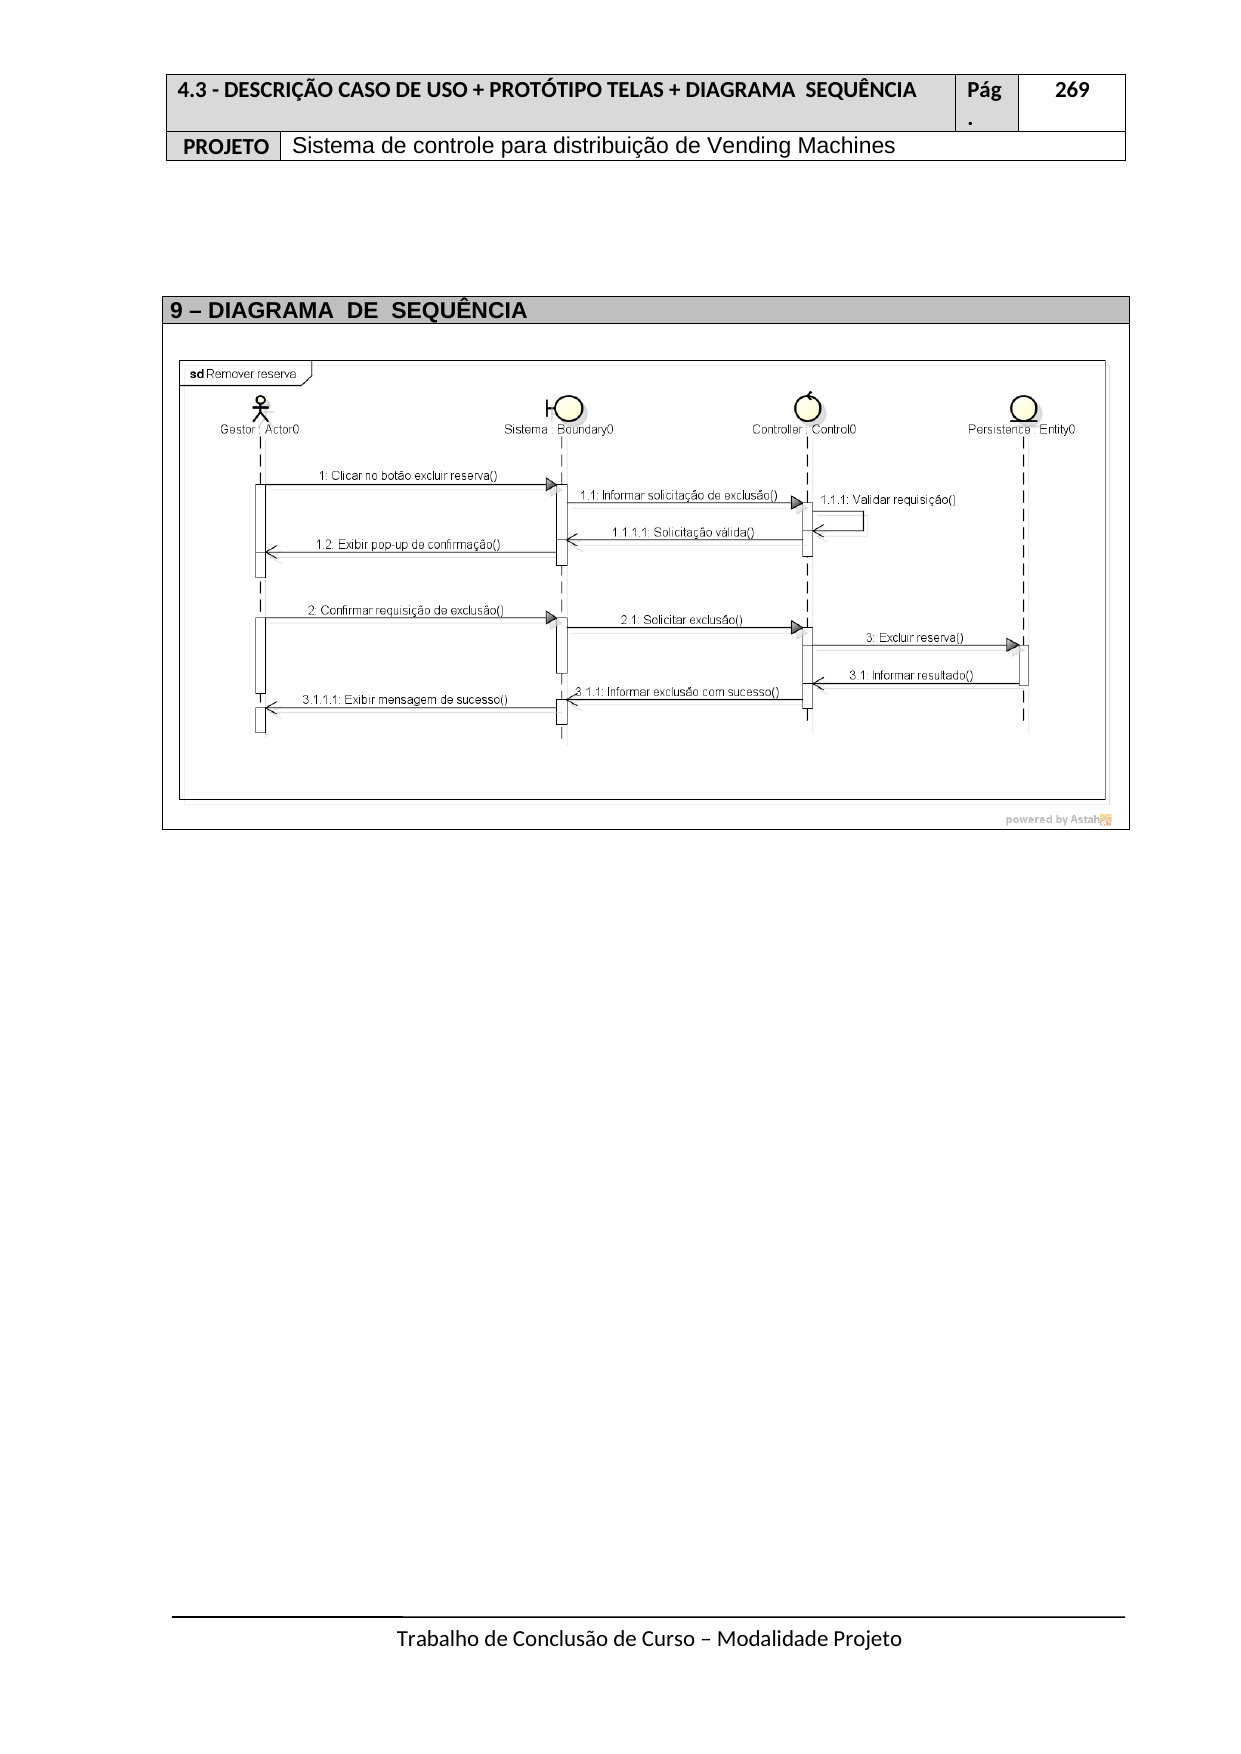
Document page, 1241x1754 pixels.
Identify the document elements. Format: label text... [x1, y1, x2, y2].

table_header 9 – DIAGRAMA DE SEQUÊNCIA [163, 297, 1129, 323]
table_cell [163, 324, 1129, 828]
picture [169, 350, 1115, 829]
